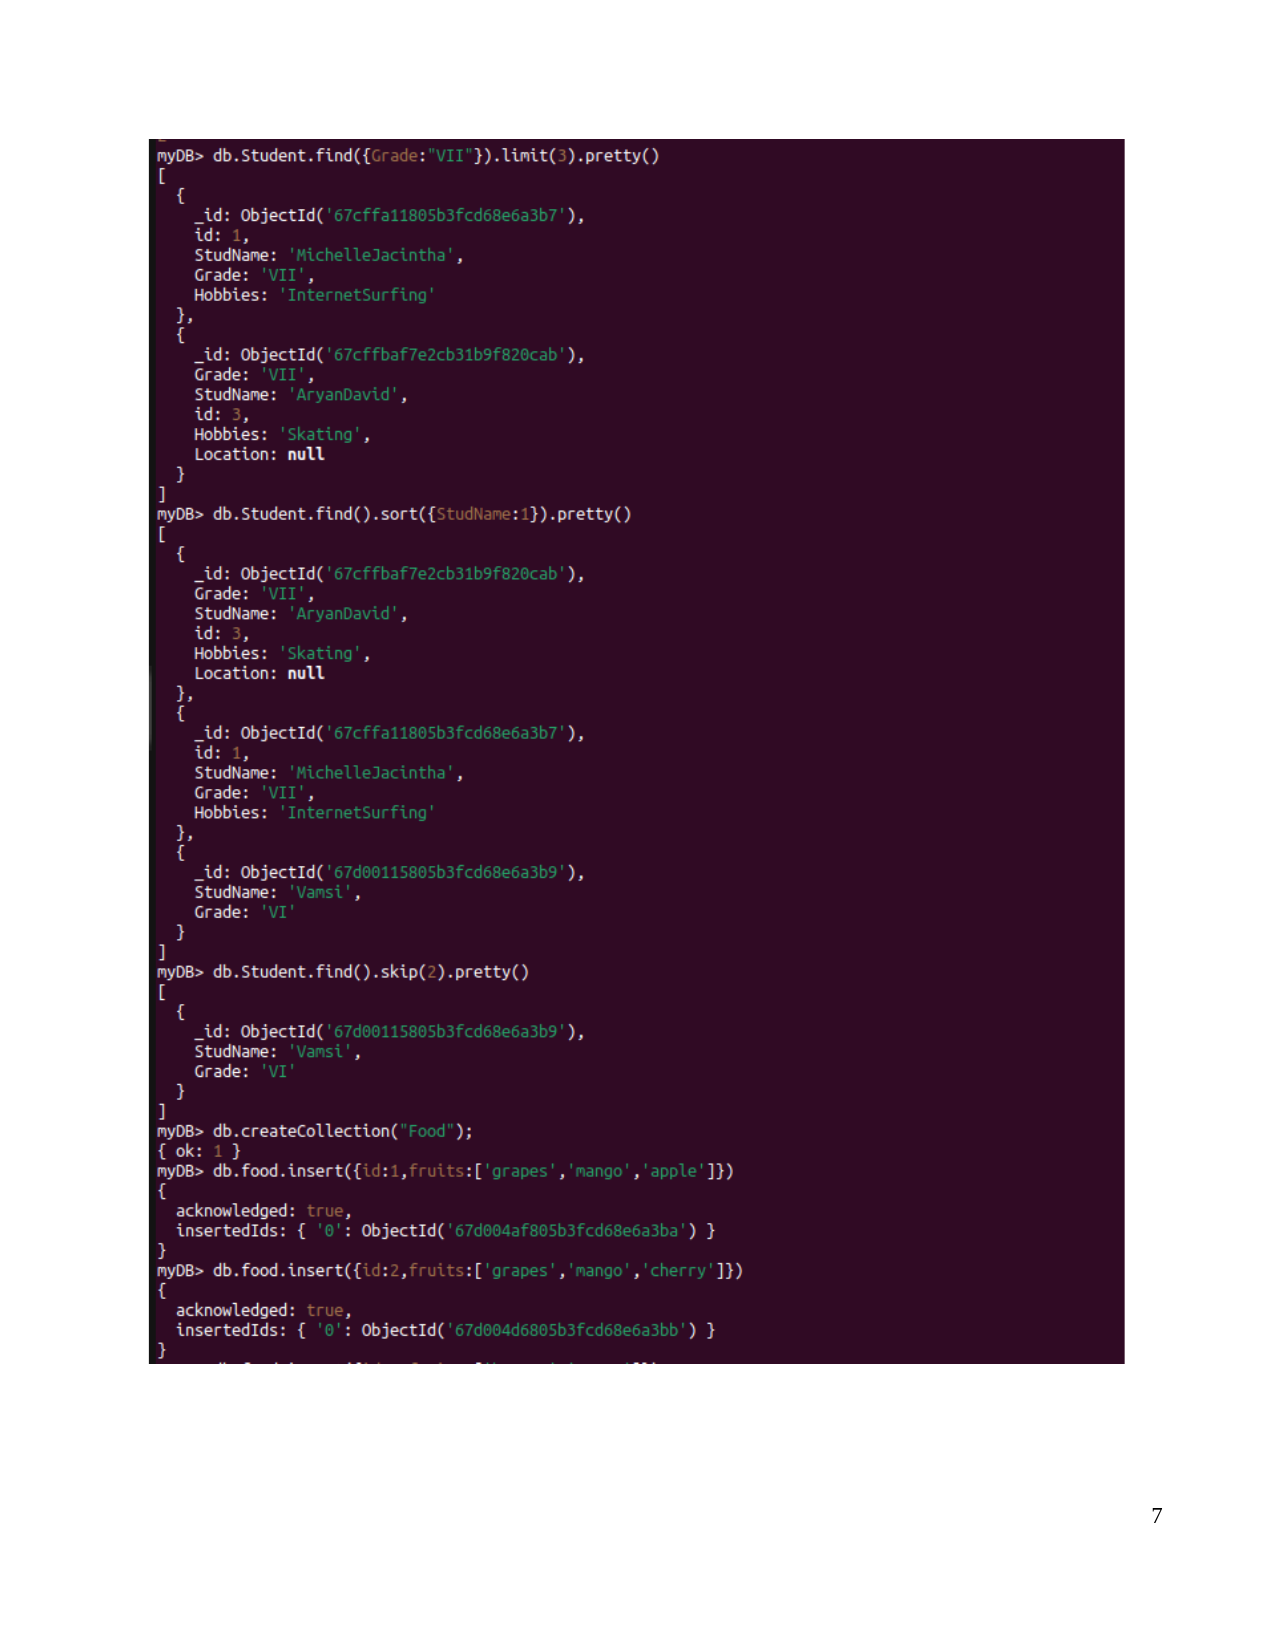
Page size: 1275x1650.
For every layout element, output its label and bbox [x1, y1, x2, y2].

picture [148, 139, 1125, 1364]
